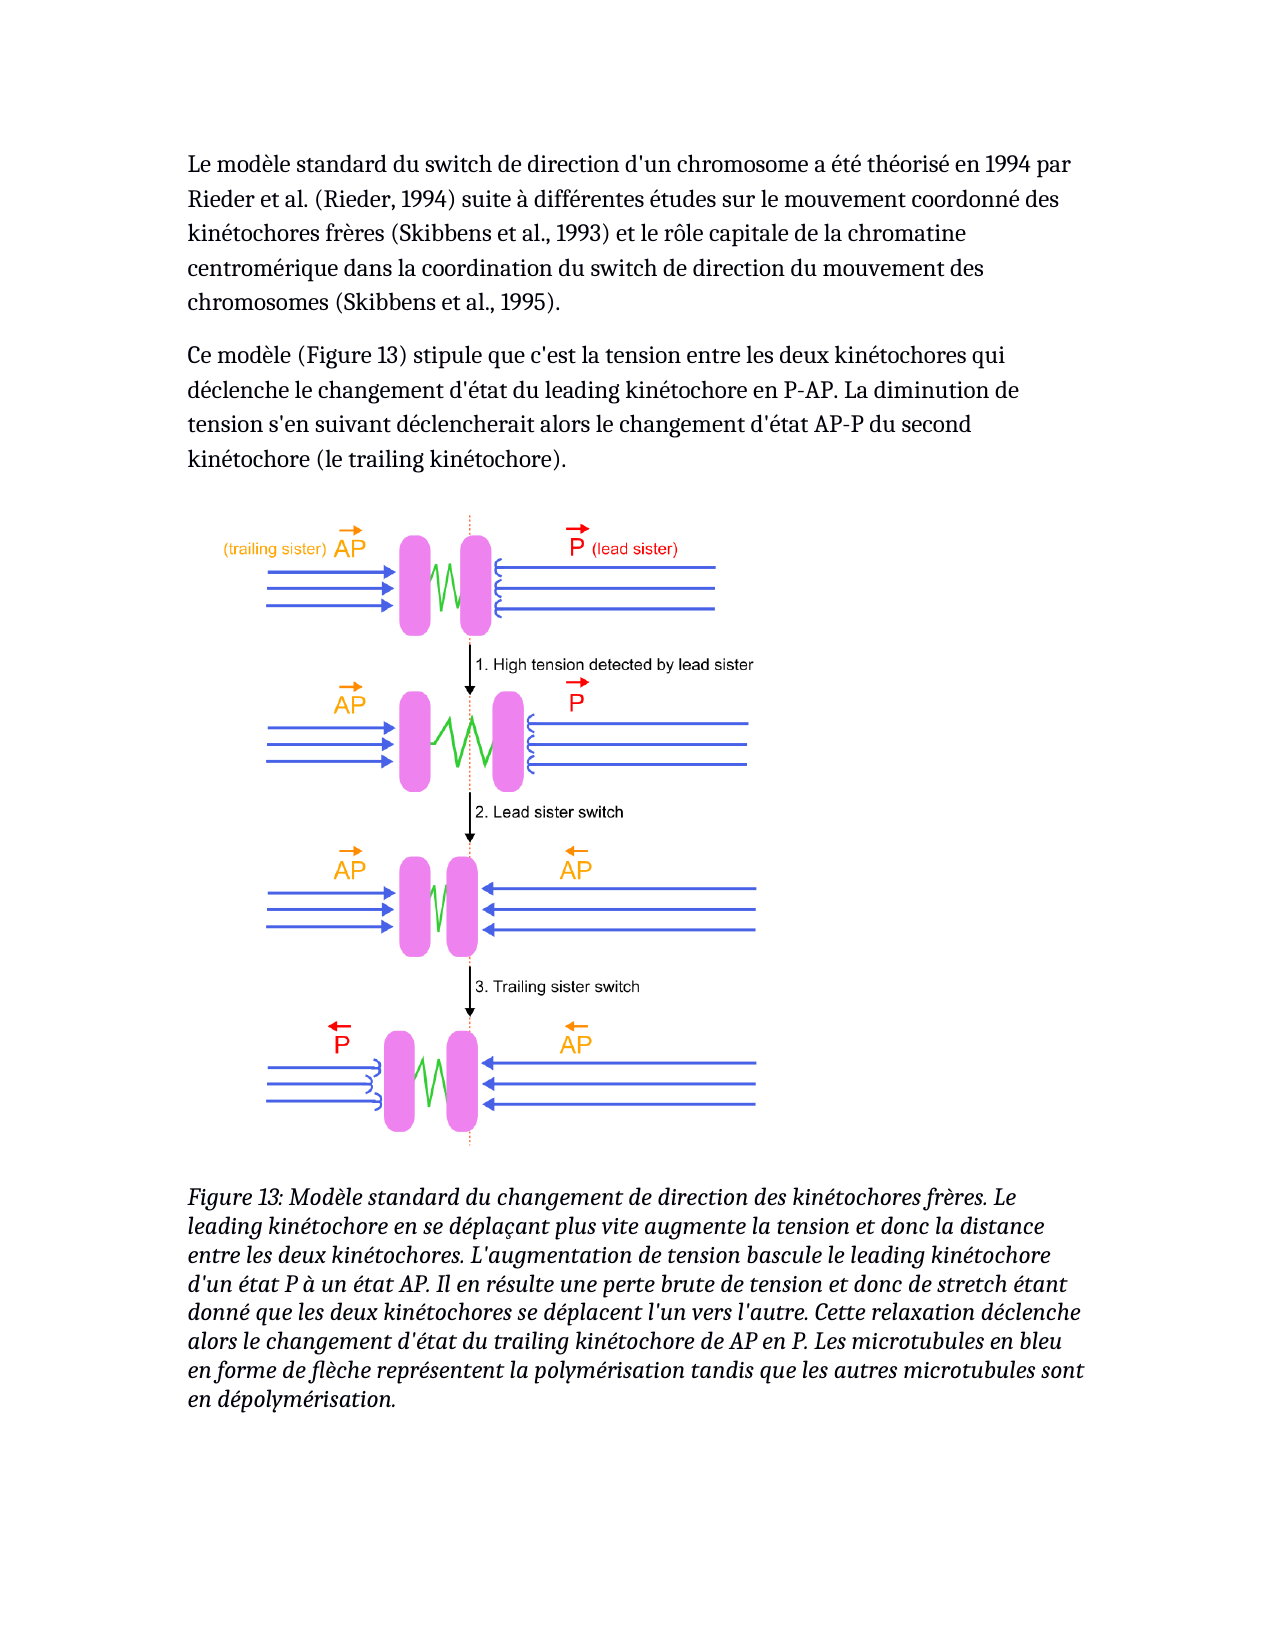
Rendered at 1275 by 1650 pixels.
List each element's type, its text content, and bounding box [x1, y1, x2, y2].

picture [206, 497, 773, 1163]
text Figure 13: Modèle standard du changement de direction des kinétochores frères. Le leading kinétochore en se déplaçant plus vite augmente la tension et donc la distance entre les deux kinétochores. L'augmentation de tension bascule le leading kinétochore d'un état P à un état AP. Il en résulte une perte brute de tension et donc de stretch étant donné que les deux kinétochores se déplacent l'un vers l'autre. Cette relaxation déclenche alors le changement d'état du trailing kinétochore de AP en P. Les microtubules en bleu en forme de flèche représentent la polymérisation tandis que les autres microtubules sont en dépolymérisation. [187, 1183, 1087, 1413]
text Le modèle standard du switch de direction d'un chromosome a été théorisé en 1994 par Rieder et al. (Rieder, 1994) suite à différentes études sur le mouvement coordonné des kinétochores frères (Skibbens et al., 1993) et le rôle capitale de la chromatine centromérique dans la coordination du switch de direction du mouvement des chromosomes (Skibbens et al., 1995). [187, 150, 1087, 317]
text Ce modèle (Figure 13) stipule que c'est la tension entre les deux kinétochores qui déclenche le changement d'état du leading kinétochore en P-AP. La diminution de tension s'en suivant déclencherait alors le changement d'état AP-P du second kinétochore (le trailing kinétochore). [187, 341, 1087, 473]
